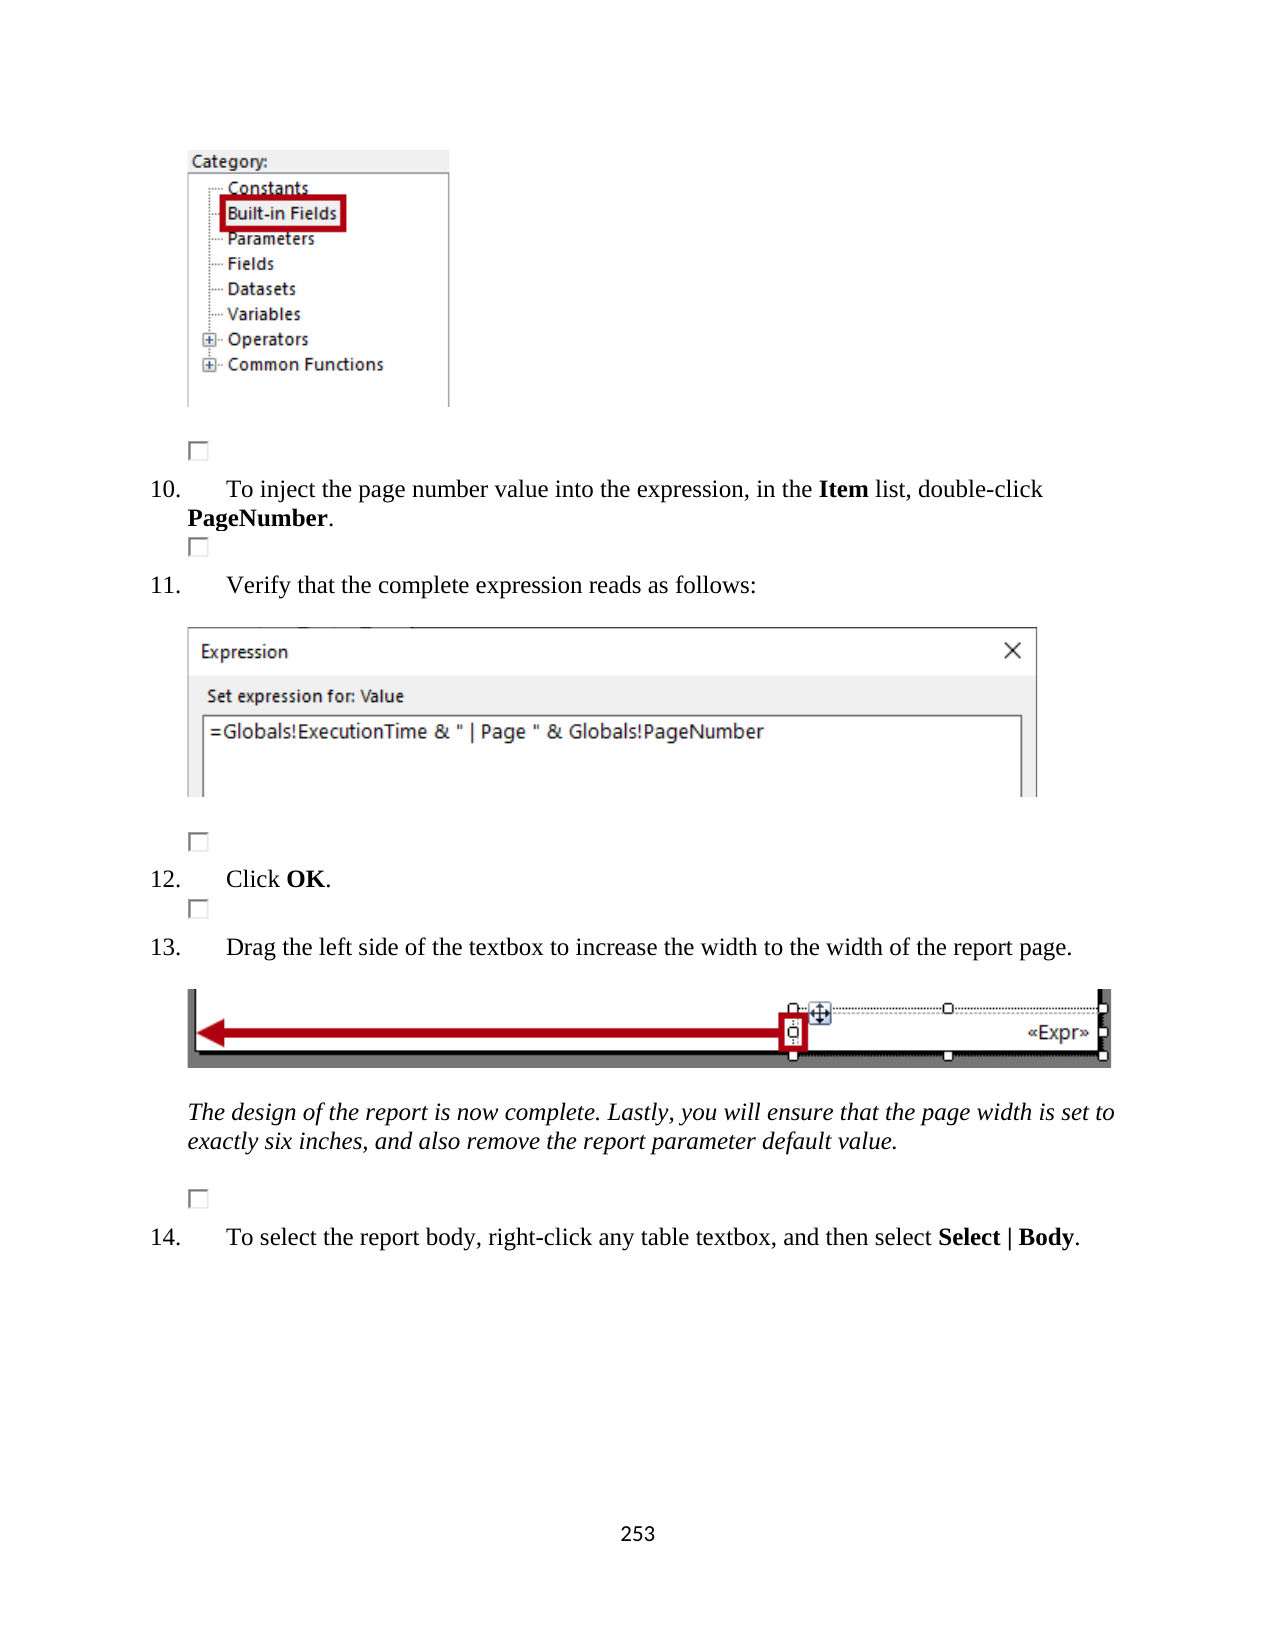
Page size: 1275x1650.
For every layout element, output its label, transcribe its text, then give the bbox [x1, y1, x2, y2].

list To select the report body, right-click any table textbox, and then select Select | Body. [150, 1184, 1162, 1251]
picture [187, 150, 450, 407]
list Drag the left side of the textbox to increase the width to the width of the report page. [150, 893, 1162, 960]
picture [187, 989, 1112, 1068]
list To inject the page number value into the expression, in the Item list, double-click PageNumber. [150, 436, 1162, 531]
picture [187, 627, 1038, 797]
list Verify that the complete expression reads as follows: [150, 531, 1162, 599]
list Click OK. [150, 826, 1162, 893]
text The design of the report is now complete. Lastly, you will ensure that the page width is set to exactly six inches, and also remove the report parameter default value. [187, 1097, 1162, 1154]
